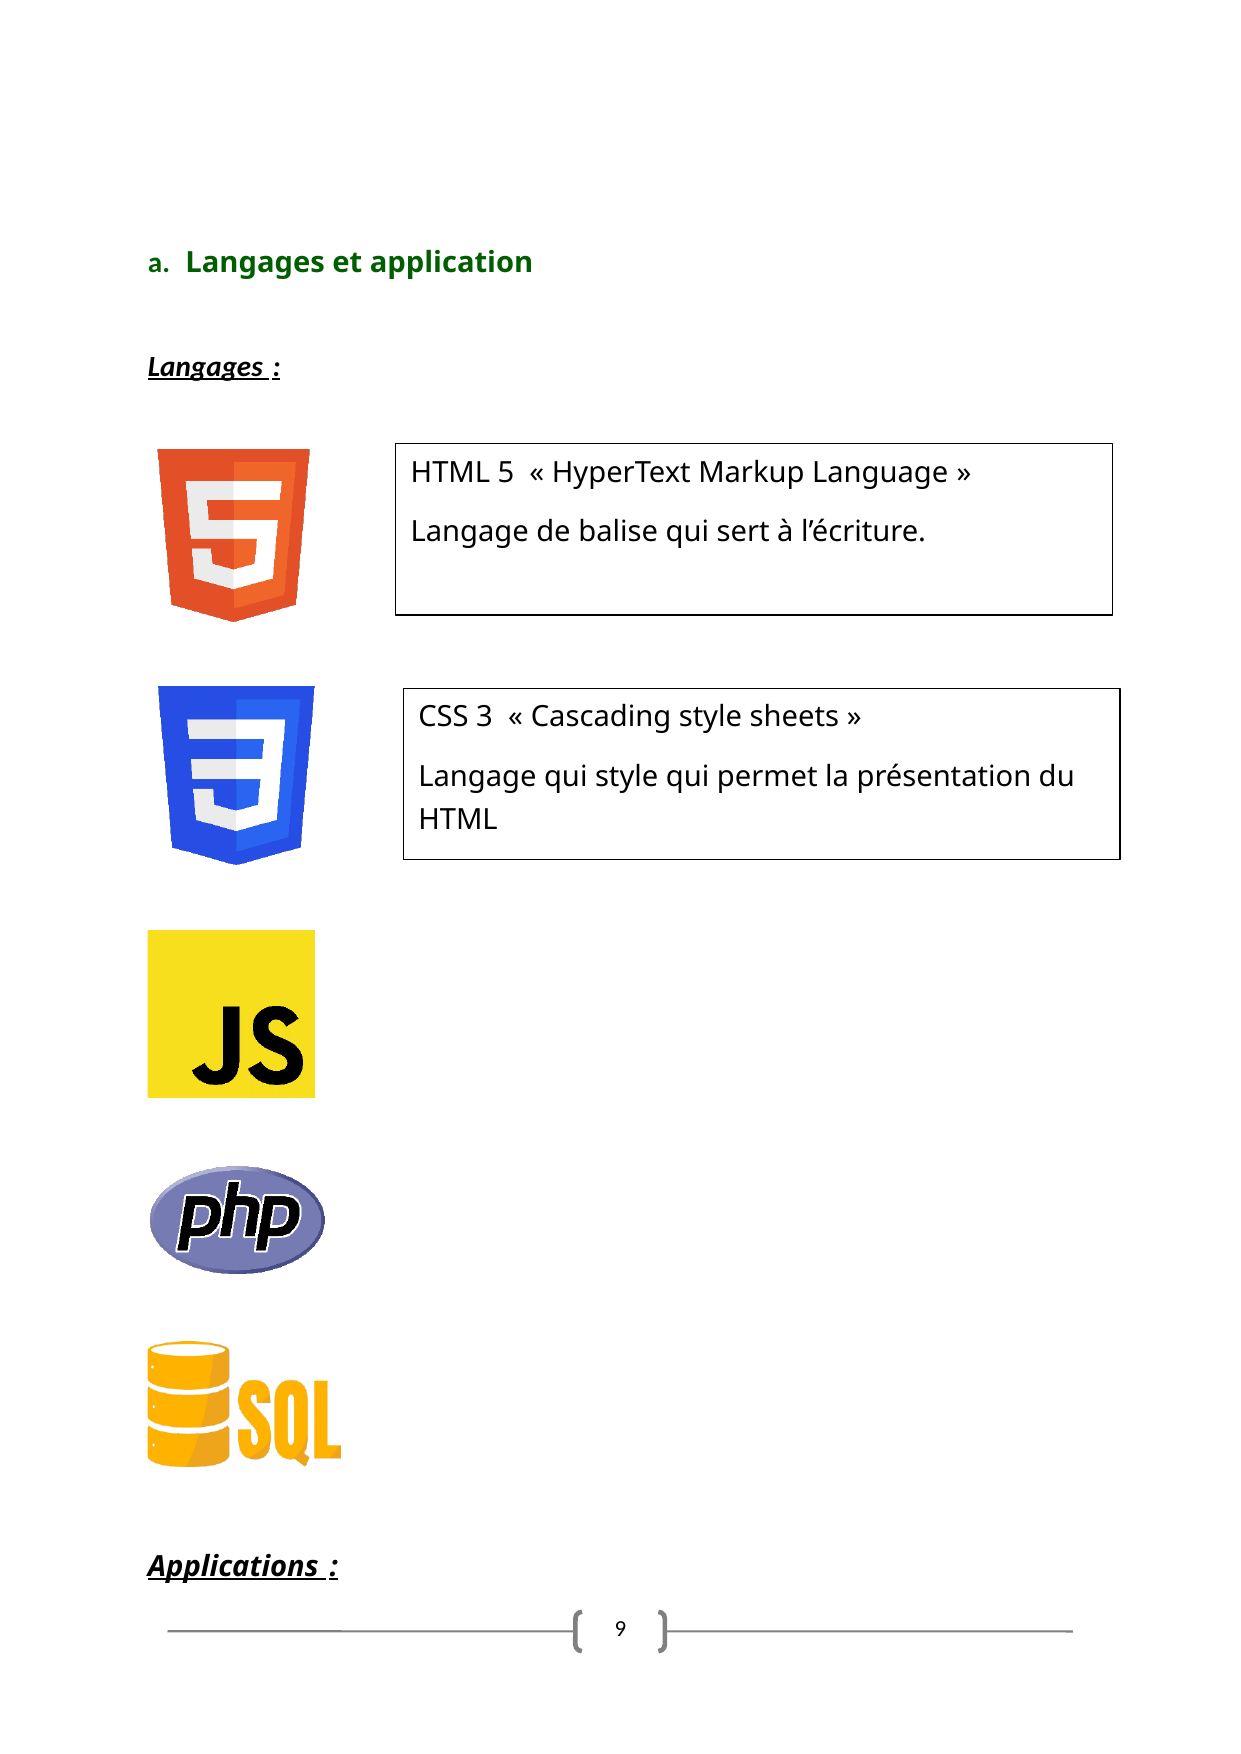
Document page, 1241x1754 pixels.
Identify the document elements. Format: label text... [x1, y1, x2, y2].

picture [147, 686, 325, 865]
picture [147, 1163, 327, 1277]
picture [147, 1341, 341, 1467]
list Langages et application [148, 241, 1093, 281]
text Langages : [148, 348, 1093, 383]
text Applications : [148, 1545, 1093, 1584]
picture [147, 449, 319, 622]
picture [147, 930, 315, 1098]
